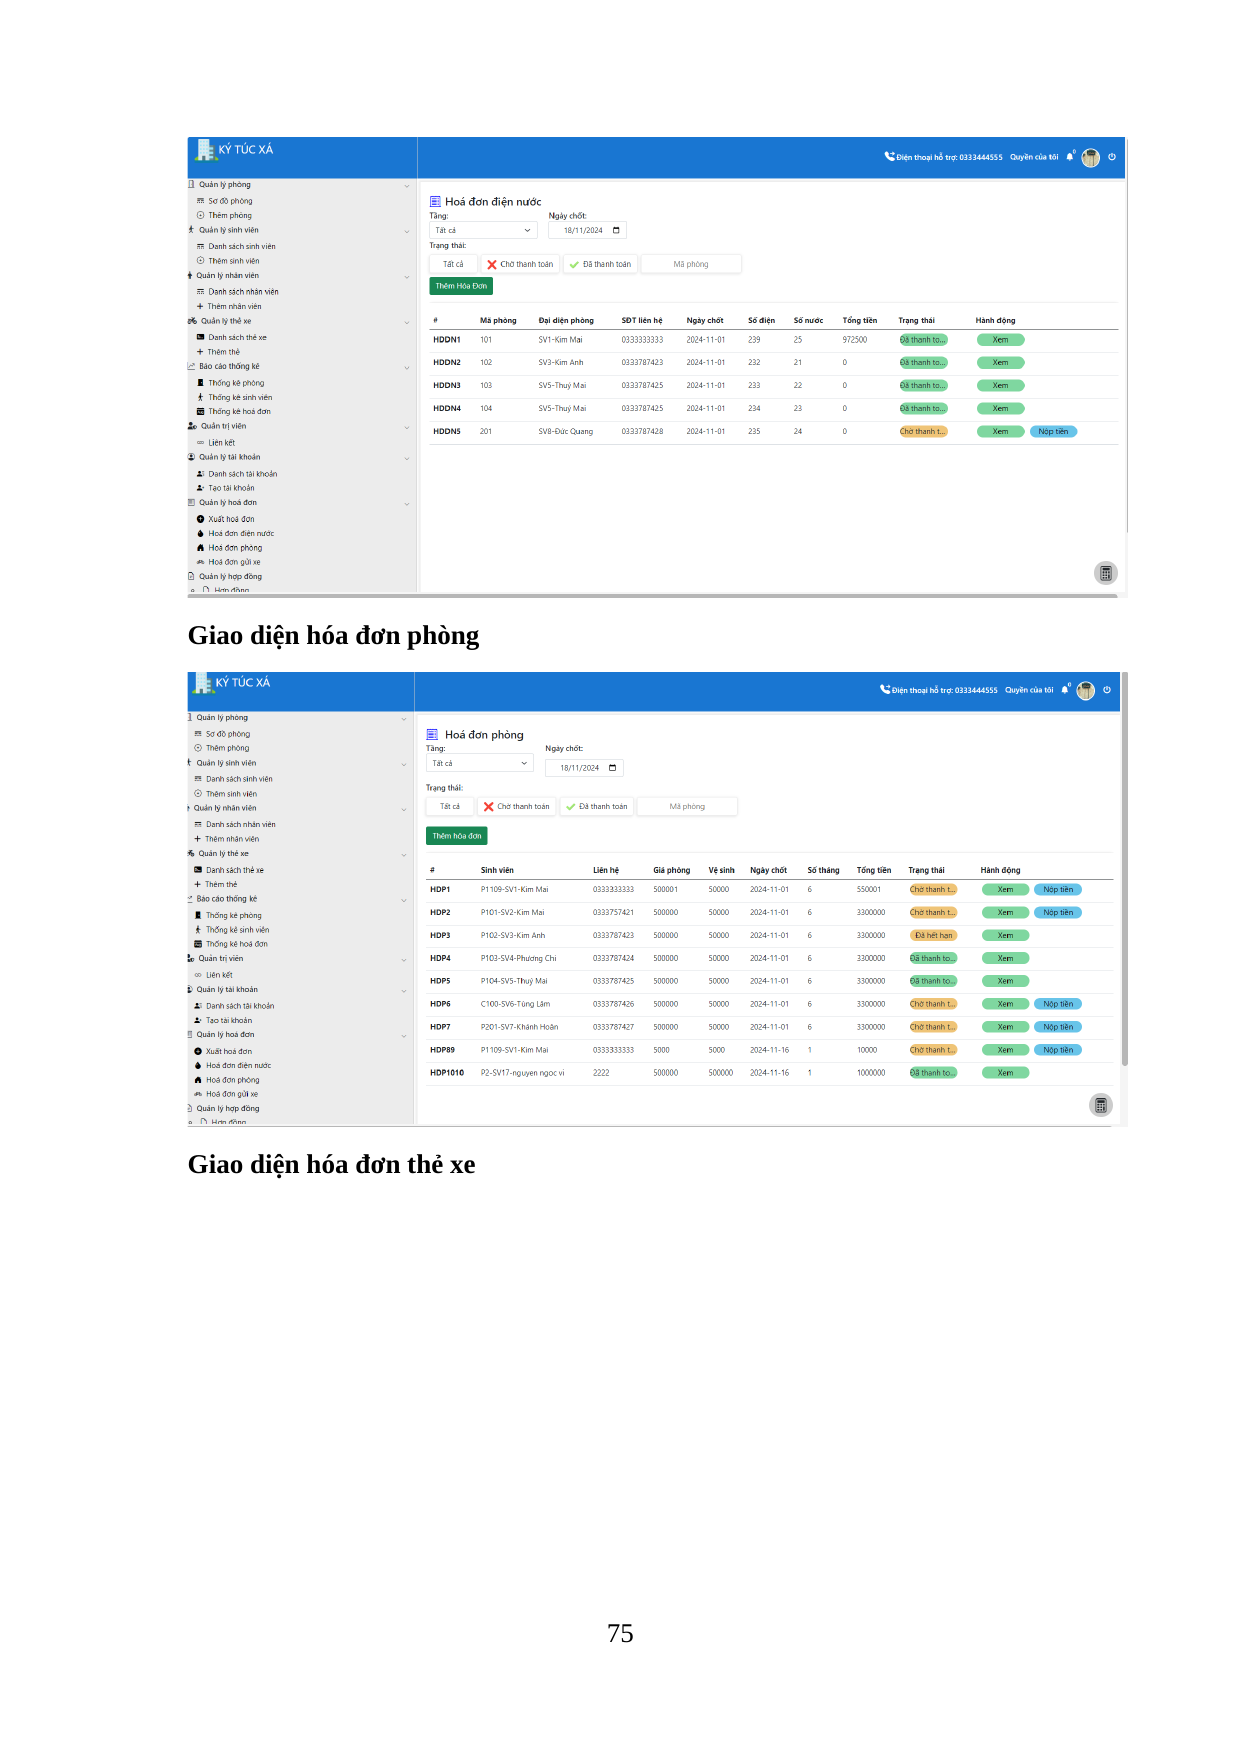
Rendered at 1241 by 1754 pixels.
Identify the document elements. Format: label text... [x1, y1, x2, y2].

picture [187, 672, 1128, 1127]
text Giao diện hóa đơn thẻ xe [187, 1149, 1090, 1180]
picture [187, 137, 1128, 598]
text Giao diện hóa đơn phòng [187, 619, 1090, 650]
